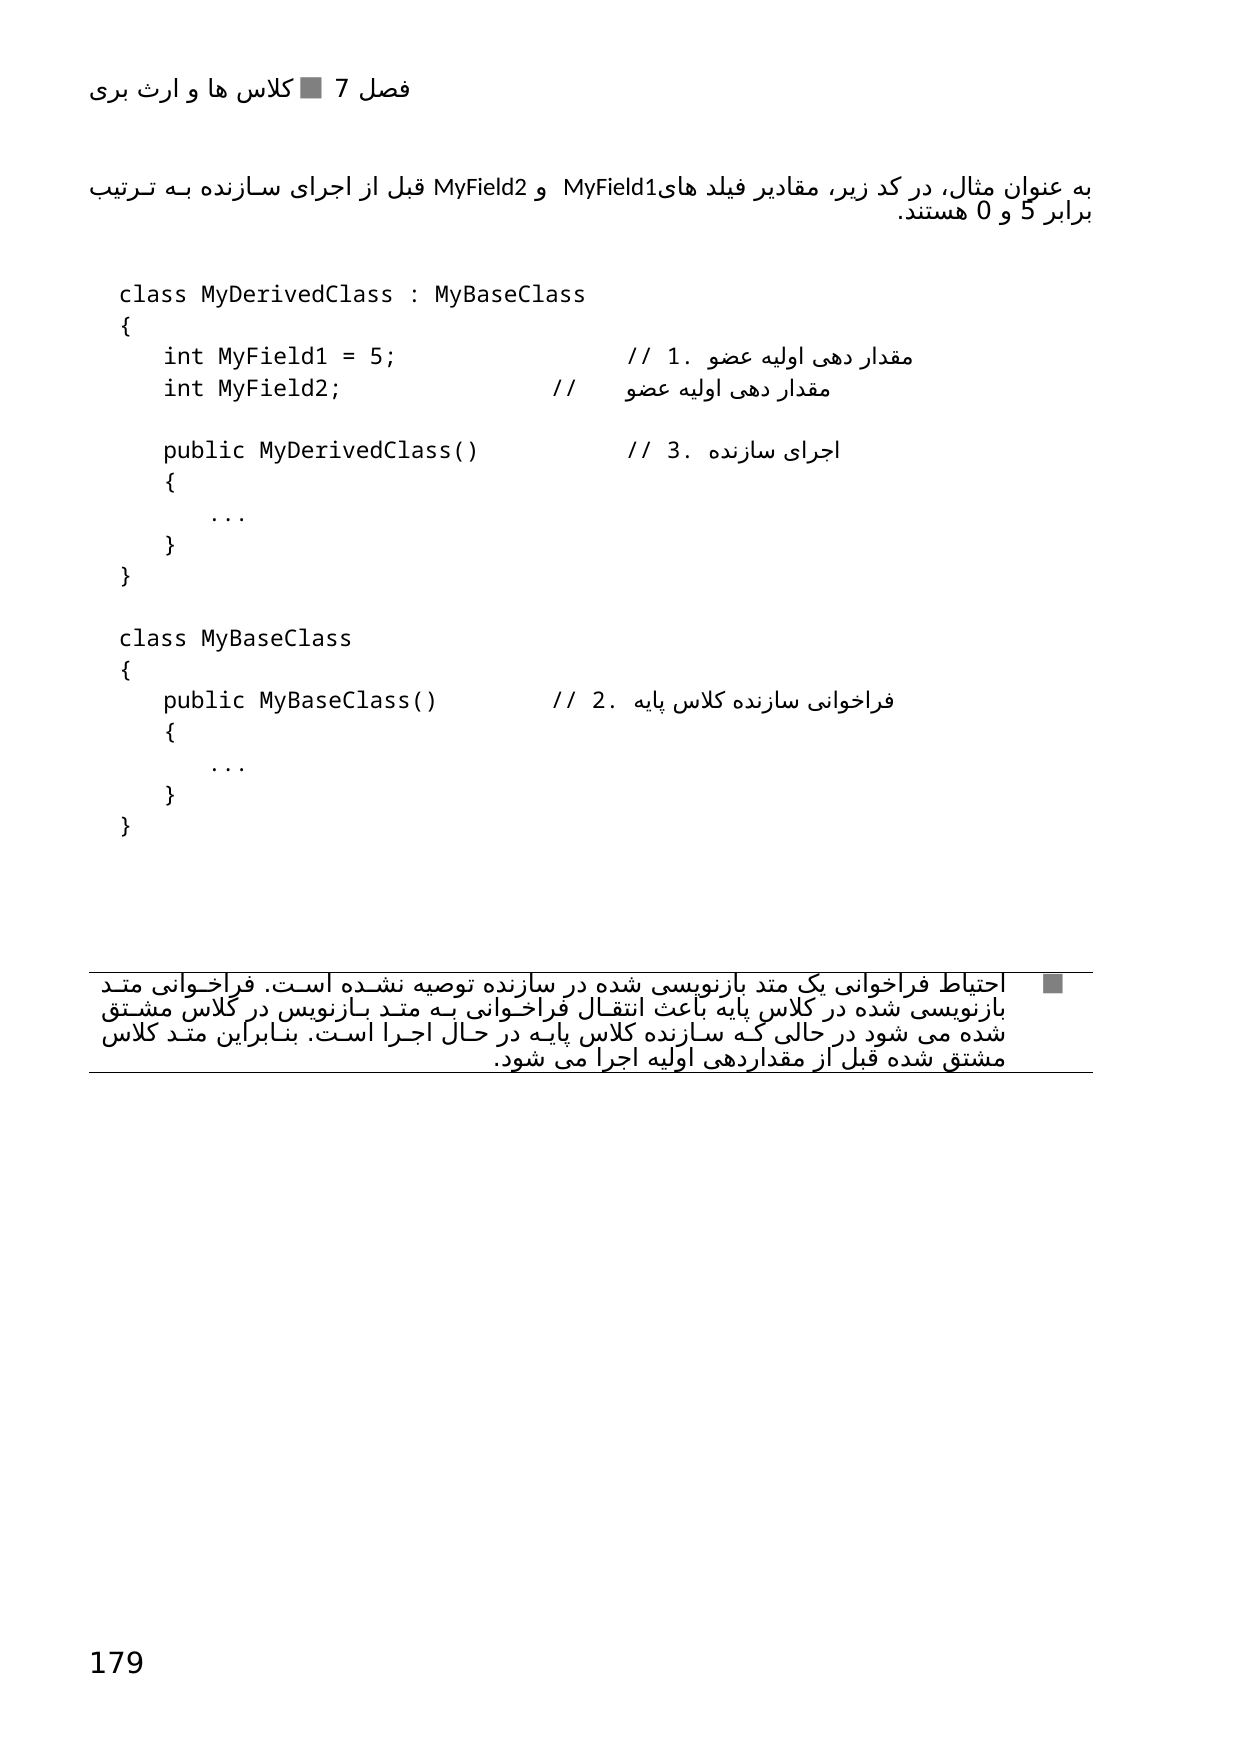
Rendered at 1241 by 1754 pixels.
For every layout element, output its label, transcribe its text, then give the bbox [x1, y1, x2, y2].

text به عنوان مثال، در کد زیر، مقادیر فیلد هایMyField1 و MyField2 قبل از اجرای سازنده به ترتیب برابر 5 و 0 هستند. [89, 175, 1092, 226]
table_header احتیاط فراخوانی یک متد بازنویسی شده در سازنده توصیه نشده است. فراخوانی متد بازنویسی شده در کلاس پایه باعث انتقال فراخوانی به متد بازنویس در کلاس مشتق شده می شود در حالی که سازنده کلاس پایه در حال اجرا است. بنابراین متد کلاس مشتق شده قبل از مقداردهی اولیه اجرا می شود. [89, 973, 1093, 1072]
table_header class MyDerivedClass : MyBaseClass { int MyField1 = 5; // 1. مقدار دهی اولیه عضو int MyField2; // مقدار دهی اولیه عضو public MyDerivedClass() // 3. اجرای سازنده { ... } } class MyBaseClass { public MyBaseClass() // 2. فراخوانی سازنده کلاس پایه { ... } } [89, 247, 1093, 840]
